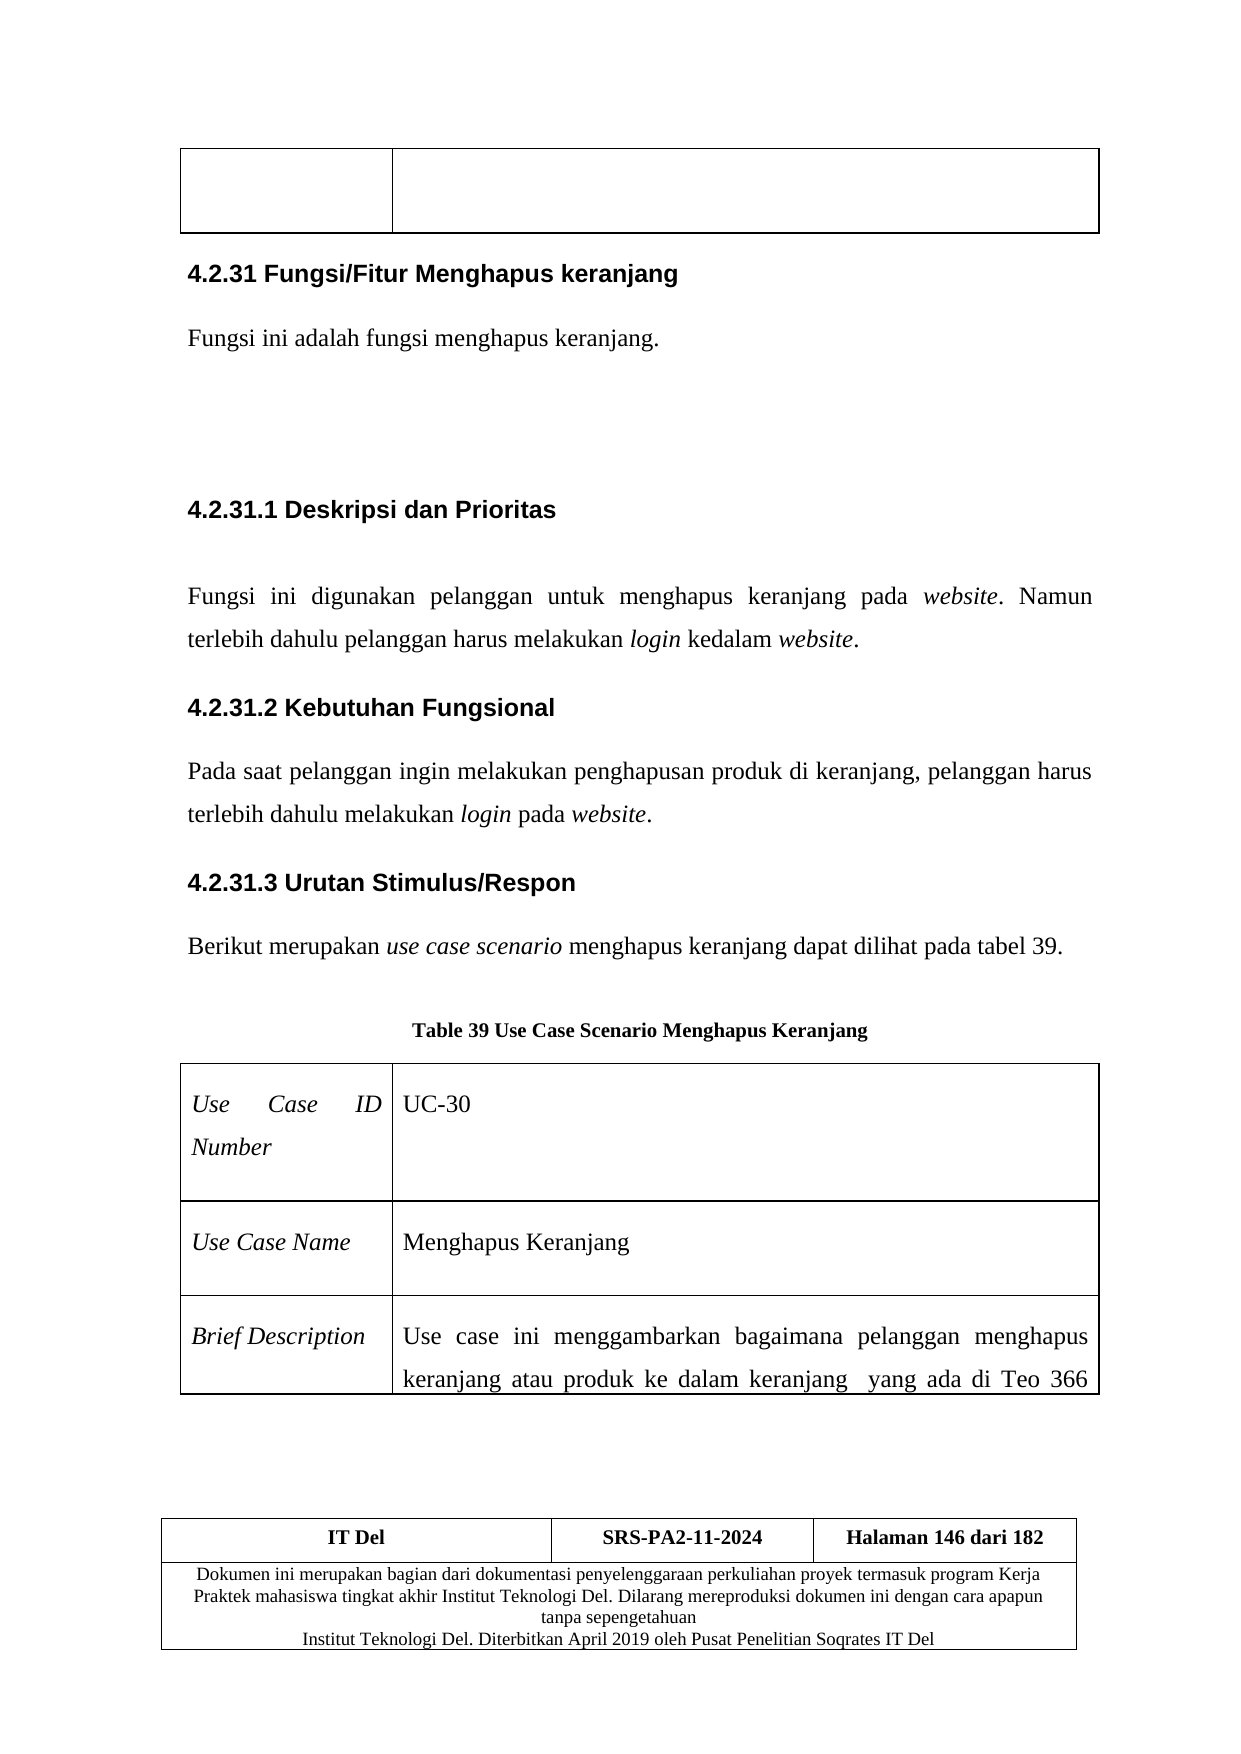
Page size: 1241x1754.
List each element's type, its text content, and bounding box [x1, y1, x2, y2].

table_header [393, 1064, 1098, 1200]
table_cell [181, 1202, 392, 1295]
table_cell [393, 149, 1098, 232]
text Berikut merupakan use case scenario menghapus keranjang dapat dilihat pada tabel 39. [187, 931, 1092, 960]
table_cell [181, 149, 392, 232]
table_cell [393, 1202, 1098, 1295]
subtitle 4.2.31 Fungsi/Fitur Menghapus keranjang [187, 259, 1092, 288]
text Fungsi ini digunakan pelanggan untuk menghapus keranjang pada website. Namun terlebih dahulu pelanggan harus melakukan login kedalam website. [187, 581, 1092, 653]
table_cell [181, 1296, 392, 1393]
text Pada saat pelanggan ingin melakukan penghapusan produk di keranjang, pelanggan harus terlebih dahulu melakukan login pada website. [187, 756, 1092, 828]
text 4.2.31.1 Deskripsi dan Prioritas [187, 495, 1092, 524]
text Table 39 Use Case Scenario Menghapus Keranjang [187, 1018, 1092, 1042]
subtitle 4.2.31.2 Kebutuhan Fungsional [187, 693, 1092, 721]
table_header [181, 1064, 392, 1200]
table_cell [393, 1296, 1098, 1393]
text Fungsi ini adalah fungsi menghapus keranjang. [187, 323, 1092, 351]
subtitle 4.2.31.3 Urutan Stimulus/Respon [187, 868, 1092, 896]
